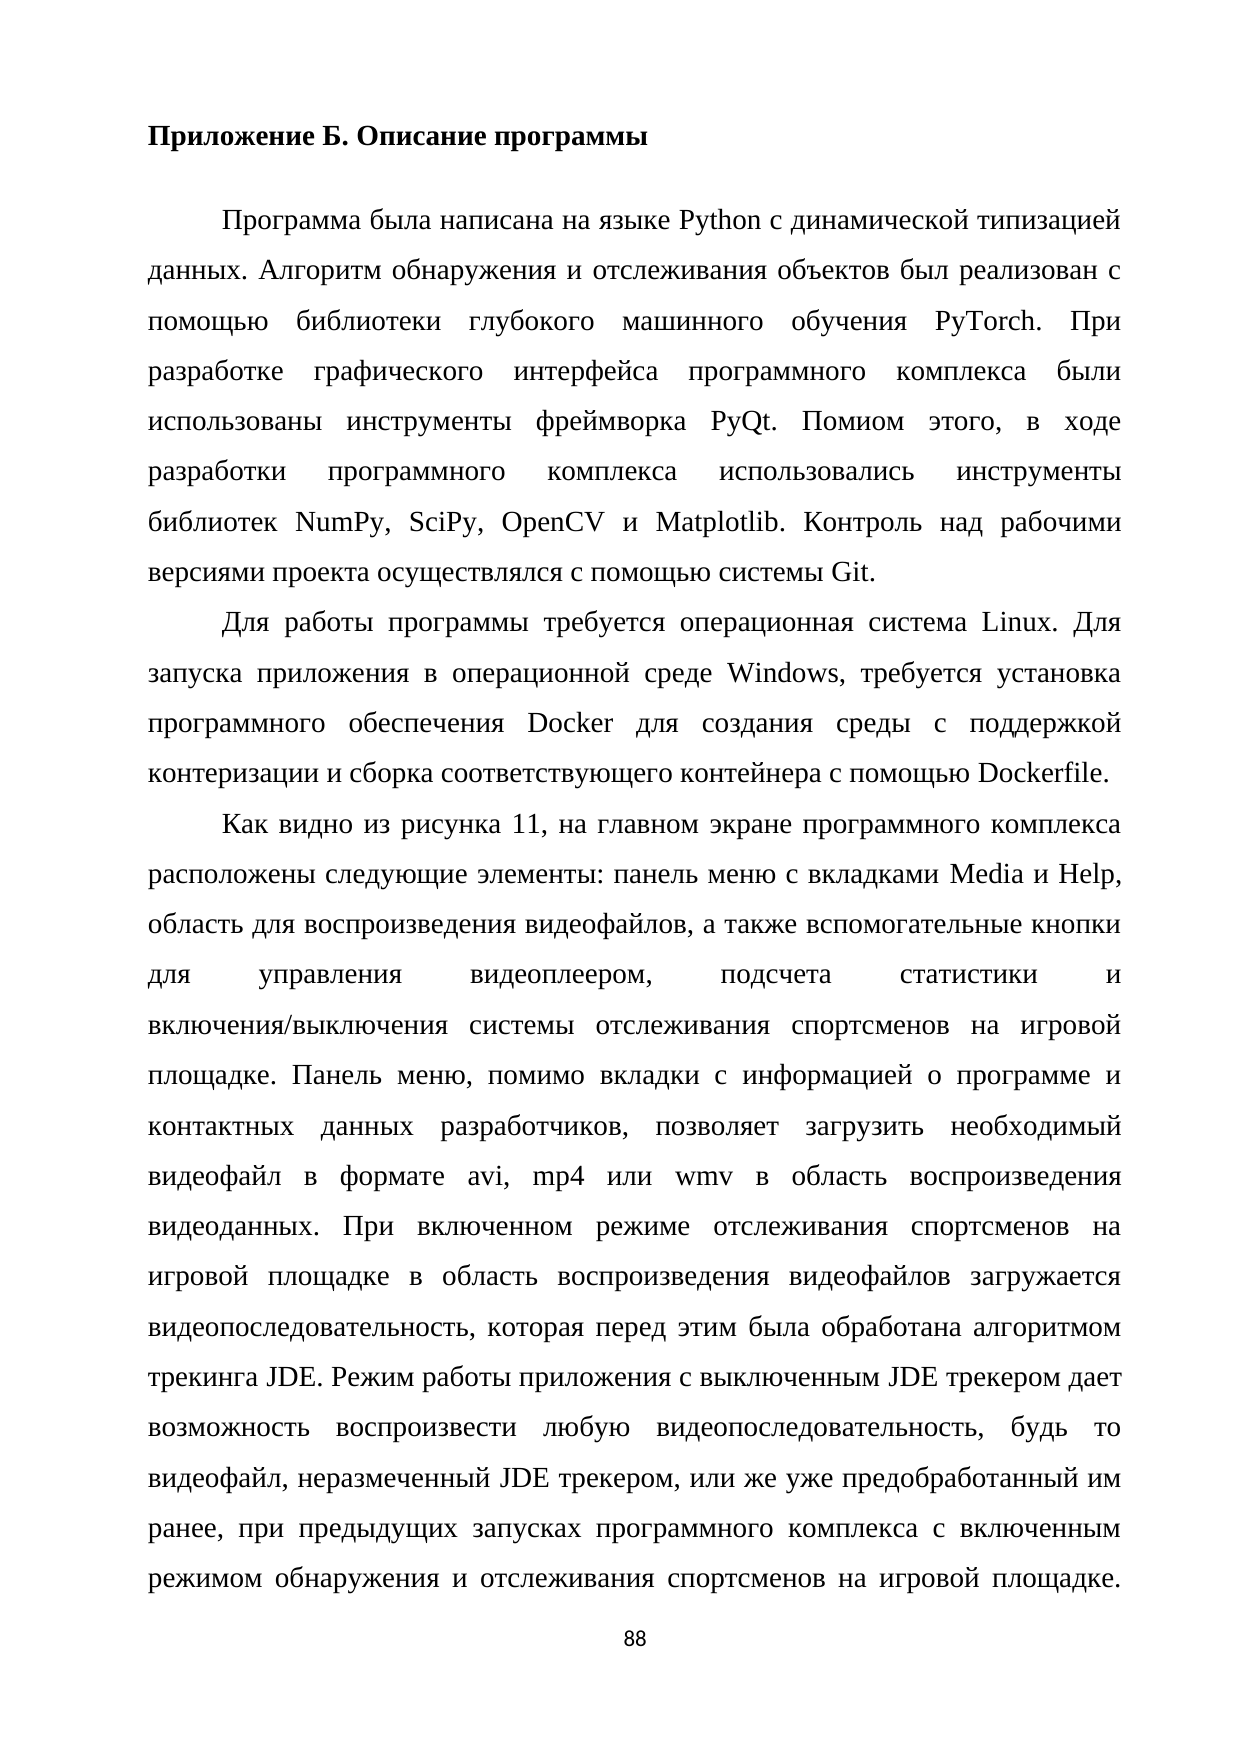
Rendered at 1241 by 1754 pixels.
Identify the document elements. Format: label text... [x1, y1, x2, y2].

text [148, 806, 1122, 1594]
text Программа была написана на языке Python с динамической типизацией данных. Алгоритм обнаружения и отслеживания объектов был реализован с помощью библиотеки глубокого машинного обучения PyTorch. При разработке графического интерфейса программного комплекса были использованы инструменты фреймворка PyQt. Помиом этого, в ходе разработки программного комплекса использовались инструменты библиотек NumPy, SciPy, OpenCV и Matplotlib. Контроль над рабочими версиями проекта осуществлялся с помощью системы Git. [148, 202, 1122, 588]
text Для работы программы требуется операционная система Linux. Для запуска приложения в операционной среде Windows, требуется установка программного обеспечения Docker для создания среды с поддержкой контеризации и сборка соответствующего контейнера с помощью Dockerfile. [148, 604, 1122, 789]
text Приложение Б. Описание программы [148, 118, 1122, 152]
